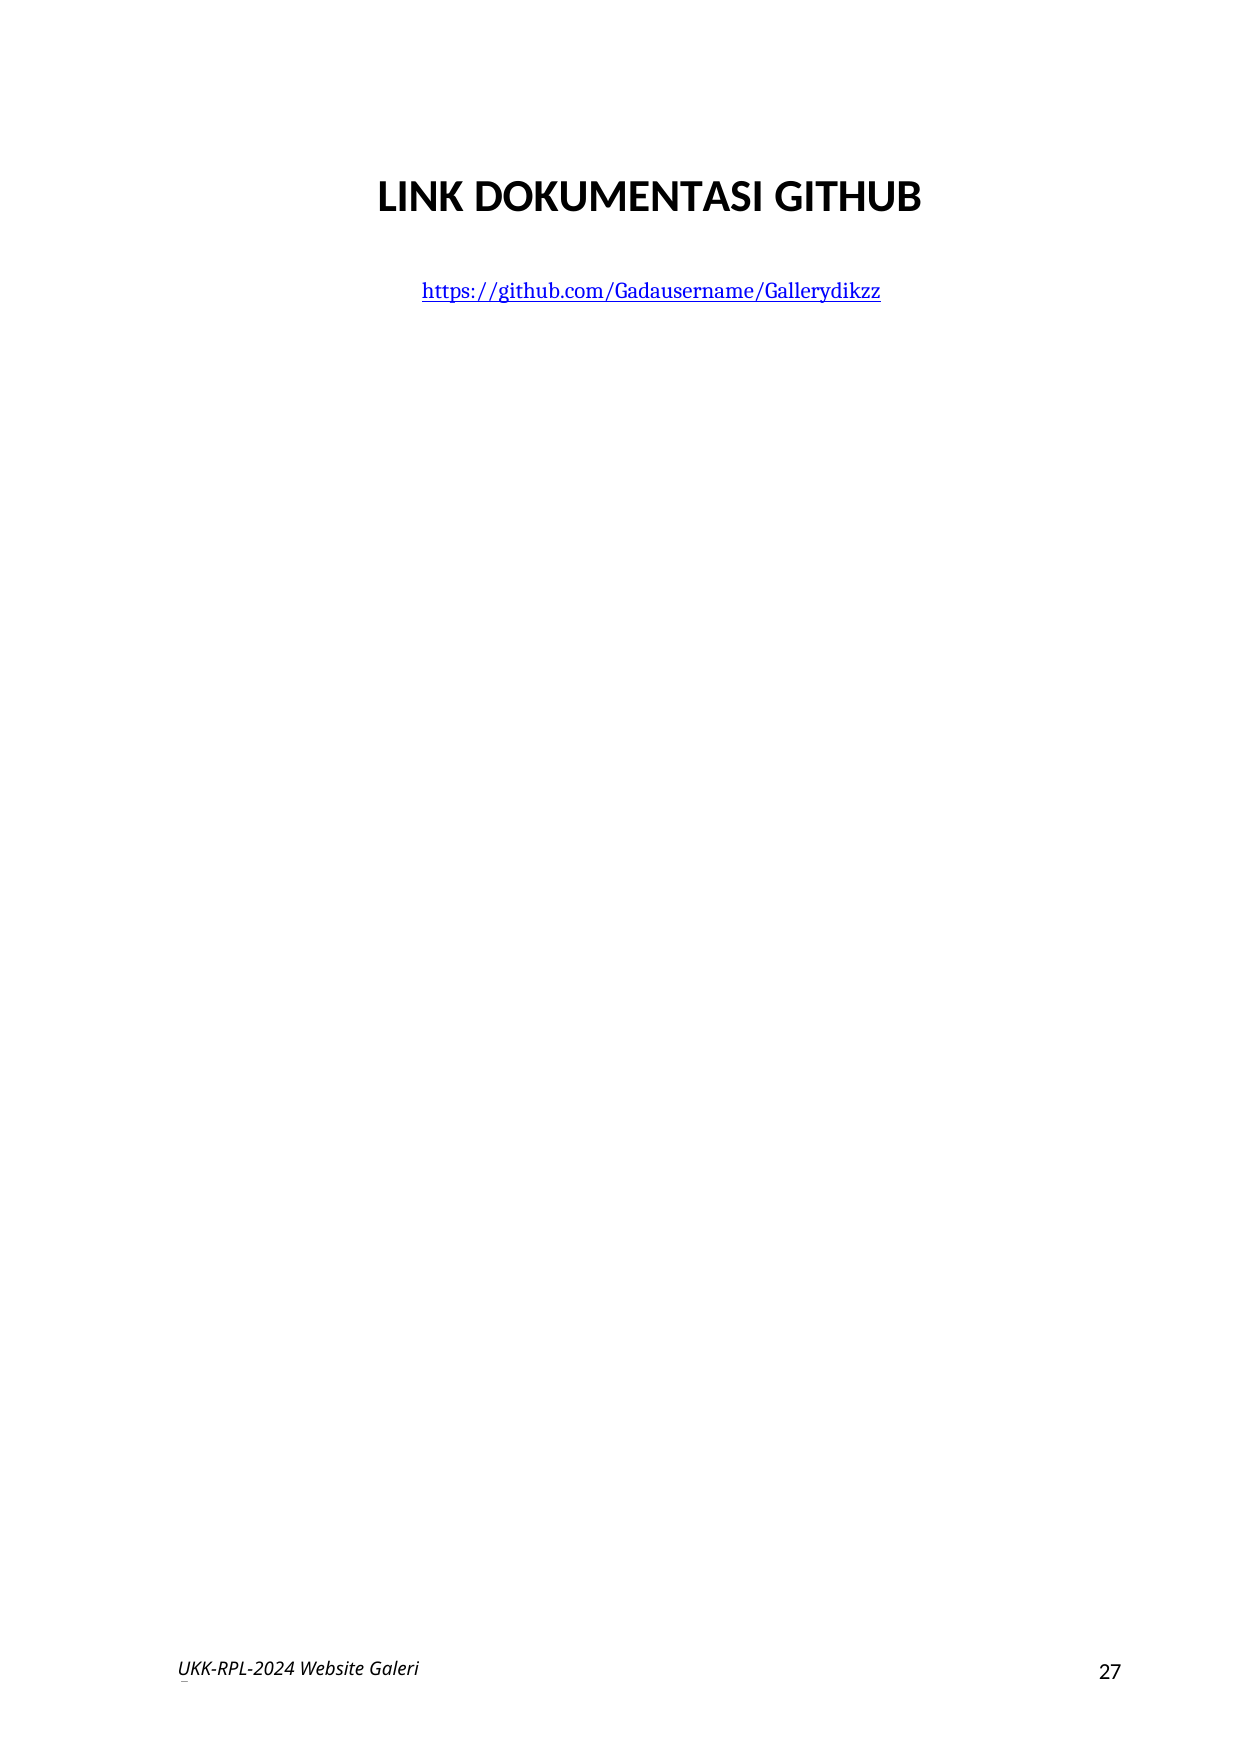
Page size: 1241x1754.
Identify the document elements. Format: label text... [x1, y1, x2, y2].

text https://github.com/Gadausername/Gallerydikzz [106, 278, 1196, 305]
subtitle LINK DOKUMENTASI GITHUB [106, 167, 1193, 222]
